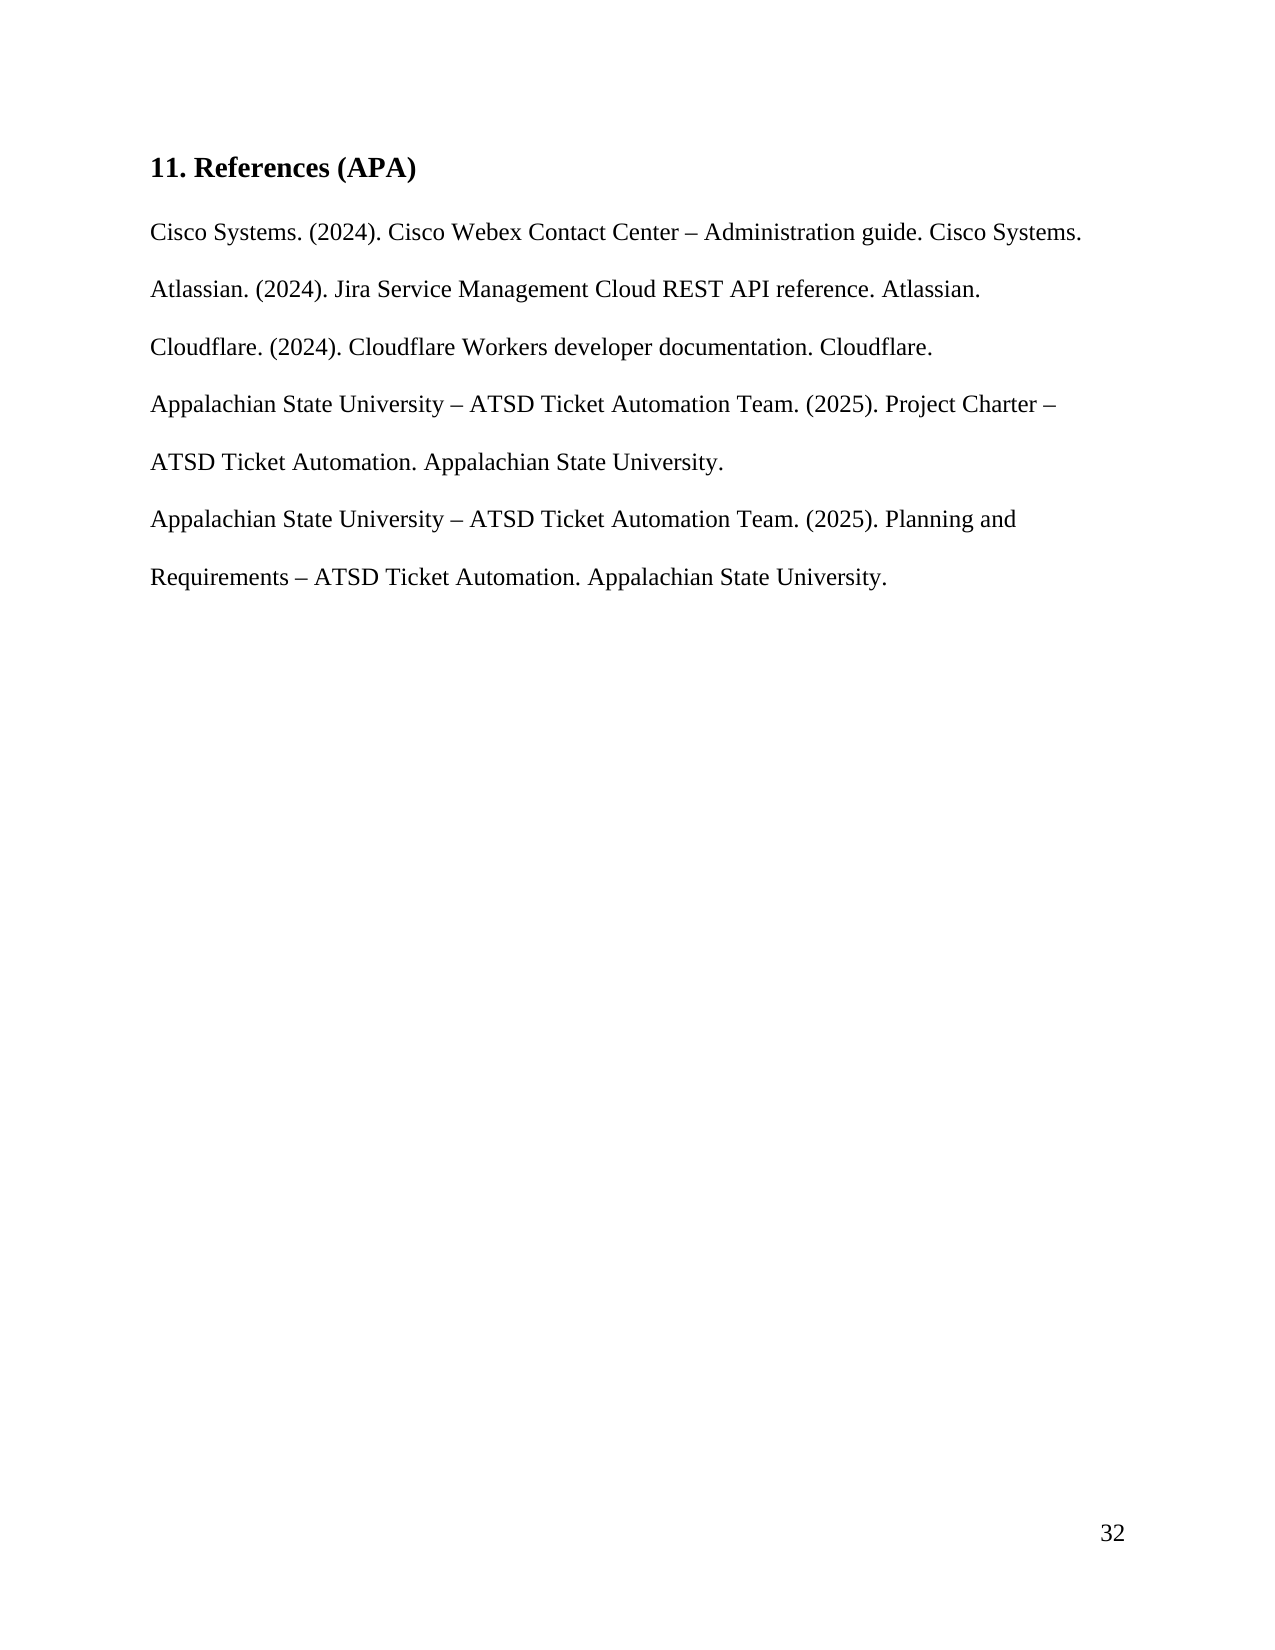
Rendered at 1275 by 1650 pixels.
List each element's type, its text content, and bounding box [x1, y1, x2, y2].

text Appalachian State University – ATSD Ticket Automation Team. (2025). Planning and Requirements – ATSD Ticket Automation. Appalachian State University. [150, 504, 1125, 591]
text Atlassian. (2024). Jira Service Management Cloud REST API reference. Atlassian. [150, 274, 1125, 303]
subtitle 11. References (APA) [150, 150, 1125, 183]
text Cloudflare. (2024). Cloudflare Workers developer documentation. Cloudflare. [150, 332, 1125, 361]
text Cisco Systems. (2024). Cisco Webex Contact Center – Administration guide. Cisco Systems. [150, 217, 1125, 246]
text Appalachian State University – ATSD Ticket Automation Team. (2025). Project Charter – ATSD Ticket Automation. Appalachian State University. [150, 389, 1125, 476]
